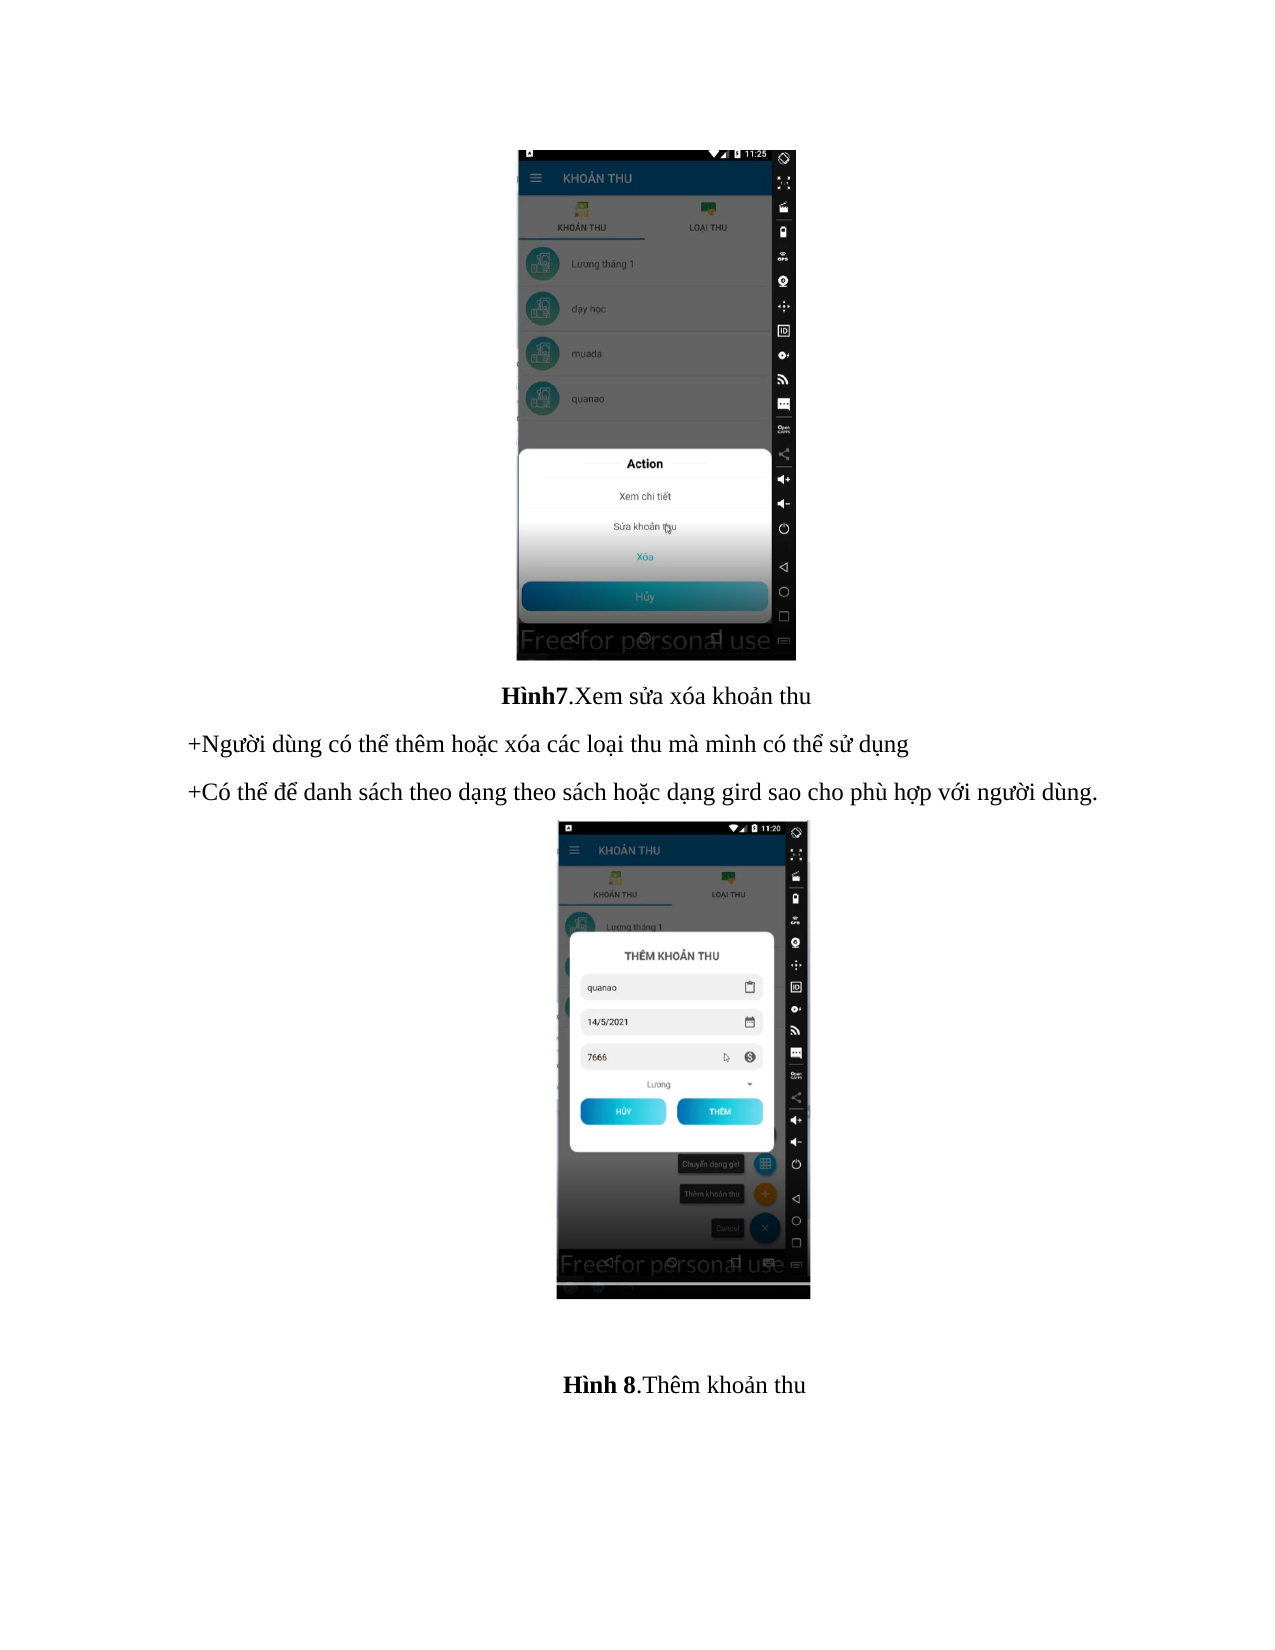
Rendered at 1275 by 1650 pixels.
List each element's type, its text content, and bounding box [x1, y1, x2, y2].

text +Người dùng có thể thêm hoặc xóa các loại thu mà mình có thể sử dụng [187, 729, 1125, 758]
picture [556, 820, 811, 1302]
text +Có thể để danh sách theo dạng theo sách hoặc dạng gird sao cho phù hợp với người dùng. [187, 777, 1125, 805]
picture [516, 150, 796, 663]
text Hình 8.Thêm khoản thu [187, 1370, 1125, 1399]
text Hình7.Xem sửa xóa khoản thu [187, 681, 1125, 710]
